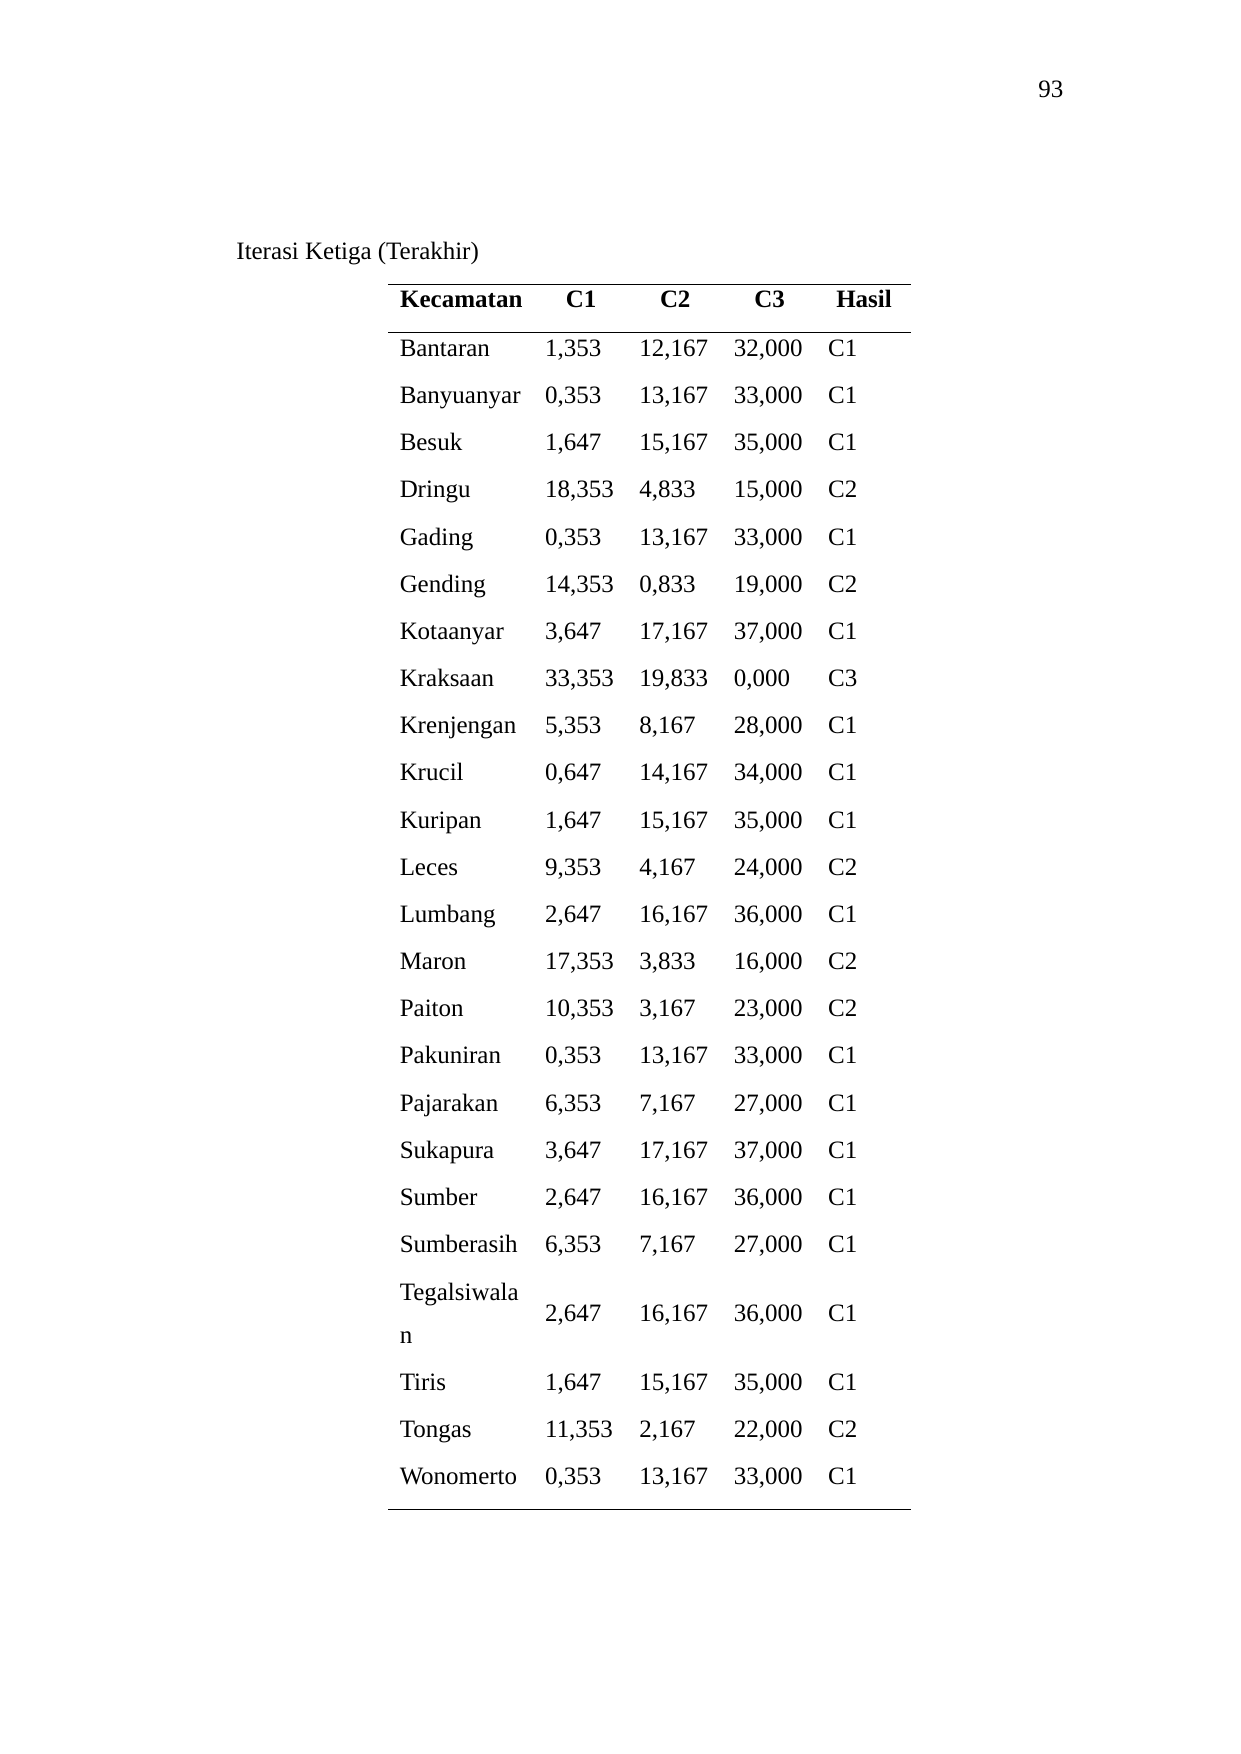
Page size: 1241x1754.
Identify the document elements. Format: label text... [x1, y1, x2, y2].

text Iterasi Ketiga (Terakhir) [236, 236, 1063, 265]
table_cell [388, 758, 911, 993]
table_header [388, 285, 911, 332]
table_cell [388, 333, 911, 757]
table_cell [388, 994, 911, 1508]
